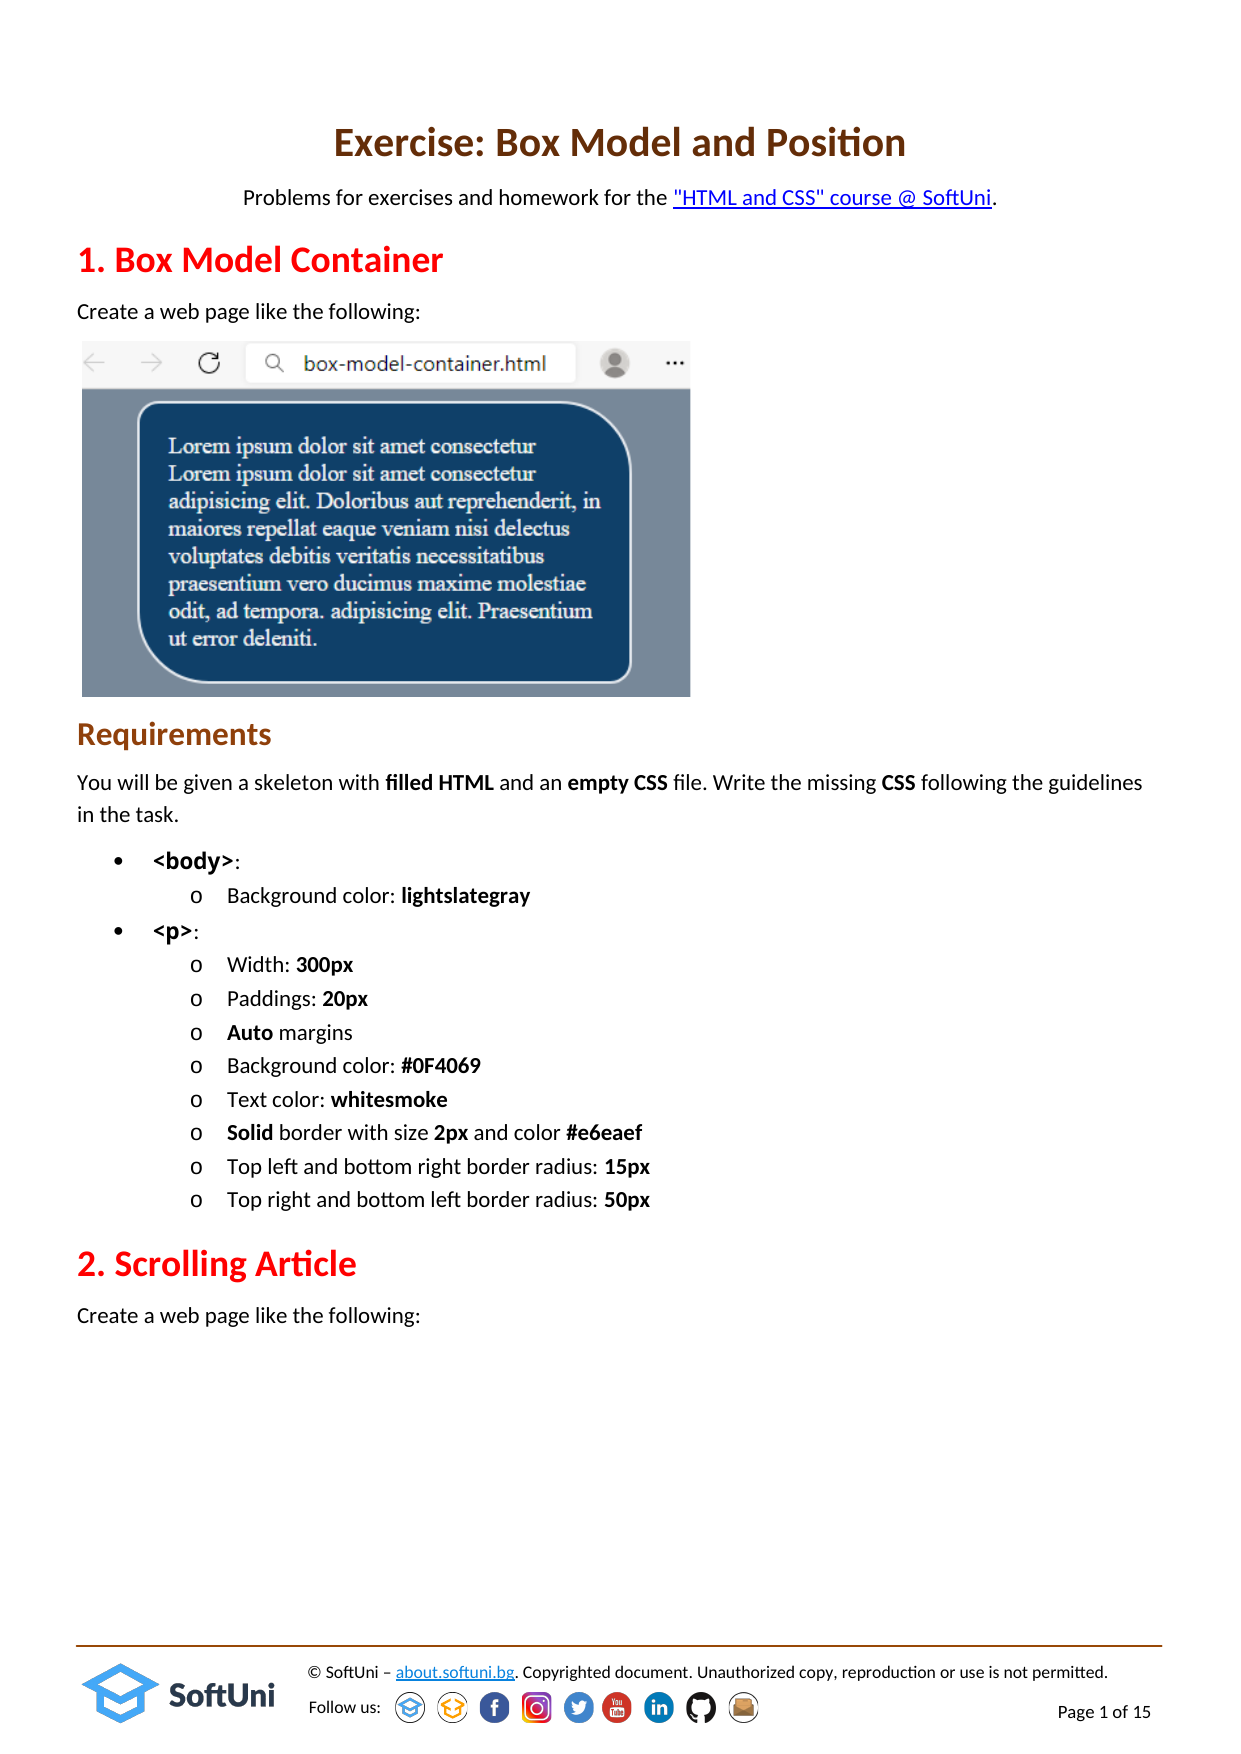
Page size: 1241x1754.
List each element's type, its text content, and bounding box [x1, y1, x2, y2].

subtitle Box Model Container [77, 236, 1163, 282]
subtitle Scrolling Article [77, 1240, 1163, 1286]
picture [82, 341, 691, 697]
picture [75, 1658, 281, 1729]
picture [644, 1714, 653, 1723]
picture [479, 1692, 510, 1723]
picture [644, 1692, 653, 1701]
picture [522, 1692, 552, 1723]
list Top right and bottom left border radius: 50px [189, 1185, 1163, 1214]
list Background color: lightslategray [189, 881, 1163, 910]
picture [665, 1714, 674, 1723]
picture [728, 1692, 759, 1723]
list Top left and bottom right border radius: 15px [189, 1152, 1163, 1181]
text Create a web page like the following: [77, 297, 1163, 325]
picture [564, 1692, 594, 1723]
picture [437, 1692, 468, 1723]
list <p>: [114, 914, 1163, 946]
picture [658, 1705, 667, 1714]
list Paddings: 20px [189, 984, 1163, 1013]
list Width: 300px [189, 951, 1163, 980]
subtitle Exercise: Box Model and Position [77, 116, 1163, 167]
text You will be given a skeleton with filled HTML and an empty CSS file. Write the missing CSS following the guidelines in the task. [77, 768, 1163, 828]
picture [395, 1692, 425, 1723]
list Text color: whitesmoke [189, 1085, 1163, 1114]
list Auto margins [189, 1018, 1163, 1047]
list Background color: #0F4069 [189, 1051, 1163, 1080]
list Solid border with size 2px and color #e6eaef [189, 1118, 1163, 1147]
picture [686, 1692, 716, 1723]
picture [602, 1692, 632, 1723]
subtitle Requirements [77, 713, 1163, 754]
picture [665, 1692, 674, 1701]
text Problems for exercises and homework for the "HTML and CSS" course @ SoftUni. [77, 183, 1163, 211]
list <body>: [114, 845, 1163, 876]
text Create a web page like the following: [77, 1301, 1163, 1329]
